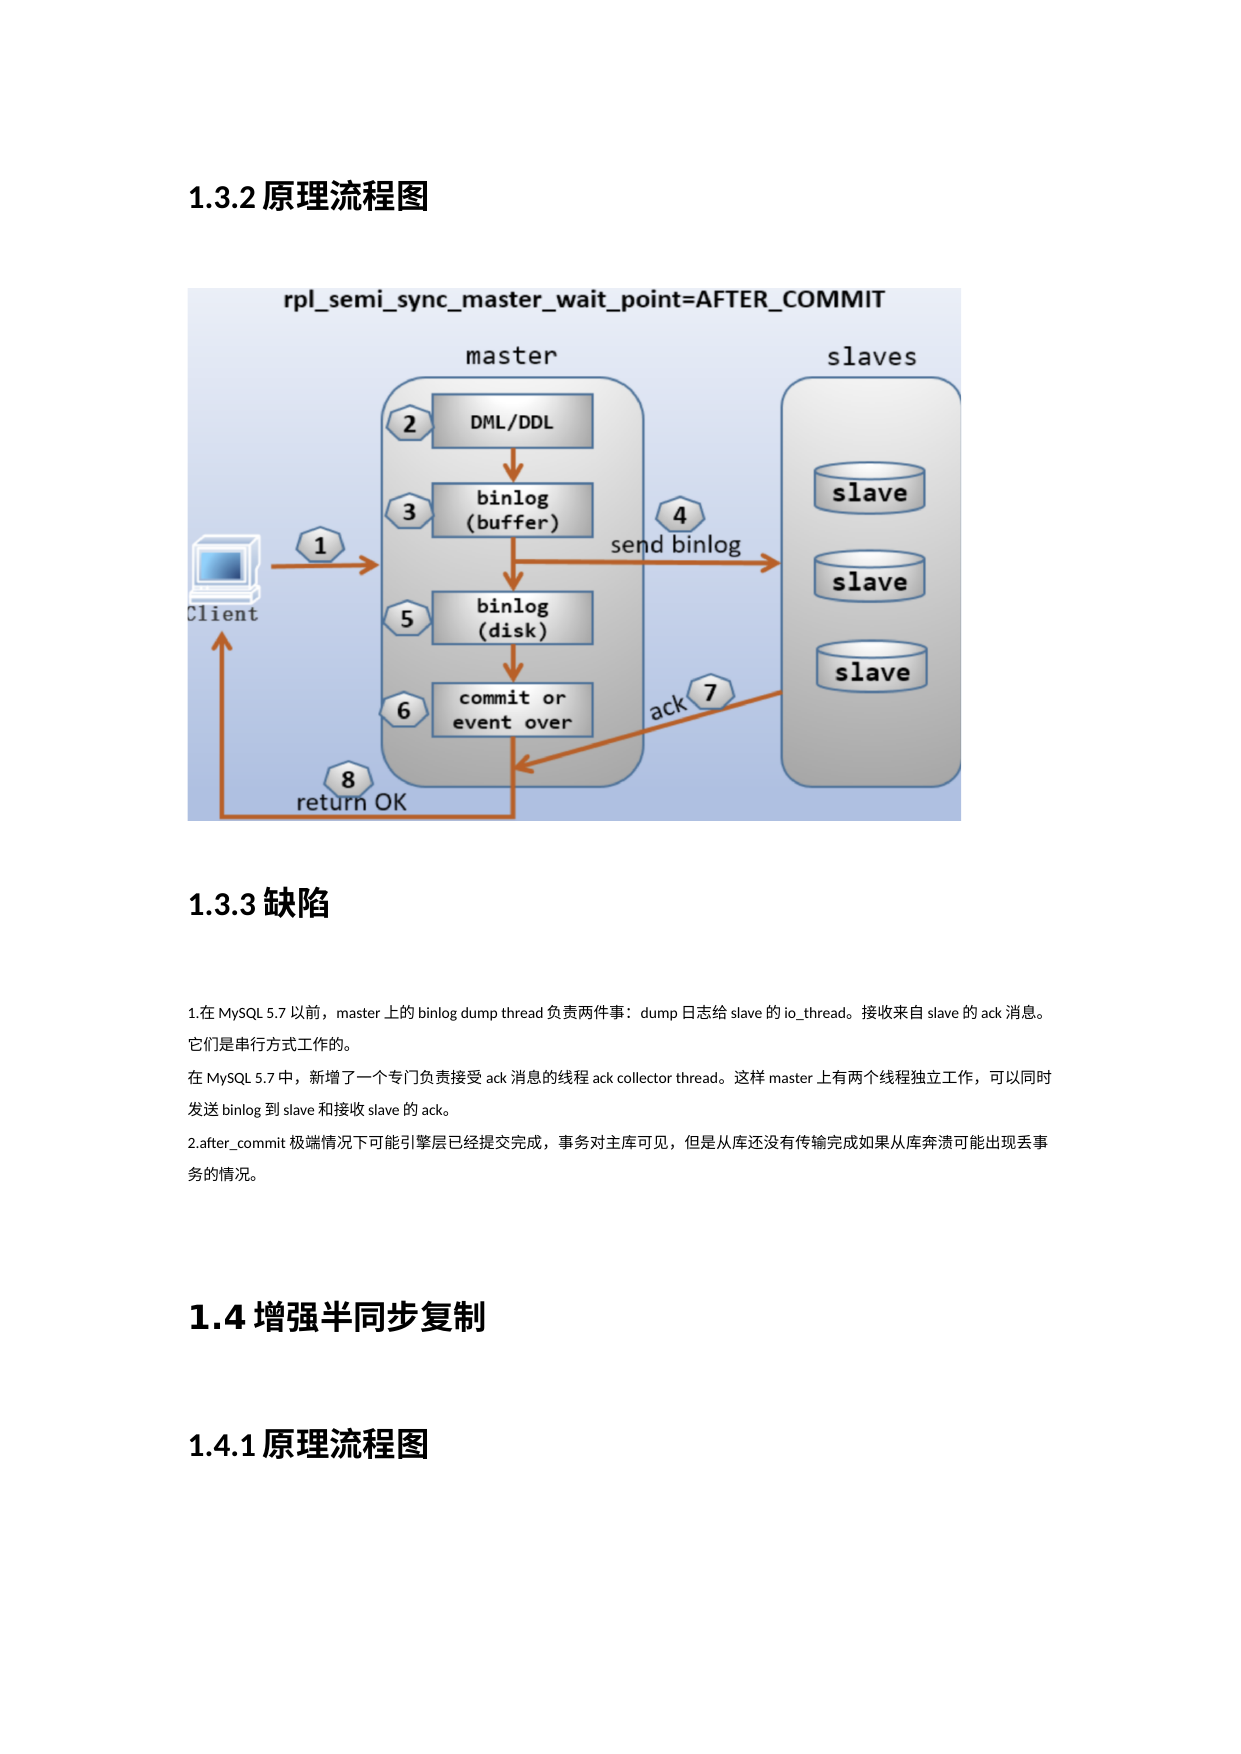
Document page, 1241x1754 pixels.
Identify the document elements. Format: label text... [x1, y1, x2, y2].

subtitle 1.4增强半同步复制 [187, 1282, 1053, 1347]
text 在MySQL 5.7中，新增了一个专门负责接受ack消息的线程ack collector thread。这样master上有两个线程独立工作，可以同时发送binlog到slave和接收slave的ack。 [187, 1060, 1053, 1125]
subtitle 1.3.2原理流程图 [187, 162, 1053, 227]
text 2.after_commit极端情况下可能引擎层已经提交完成，事务对主库可见，但是从库还没有传输完成如果从库奔溃可能出现丢事务的情况。 [187, 1125, 1053, 1190]
picture [187, 288, 962, 821]
subtitle 1.4.1原理流程图 [187, 1409, 1053, 1474]
text 1.在MySQL 5.7以前，master上的binlog dump thread负责两件事：dump日志给slave的io_thread。接收来自slave的ack消息。它们是串行方式工作的。 [187, 995, 1053, 1060]
subtitle 1.3.3 缺陷 [187, 868, 1053, 933]
